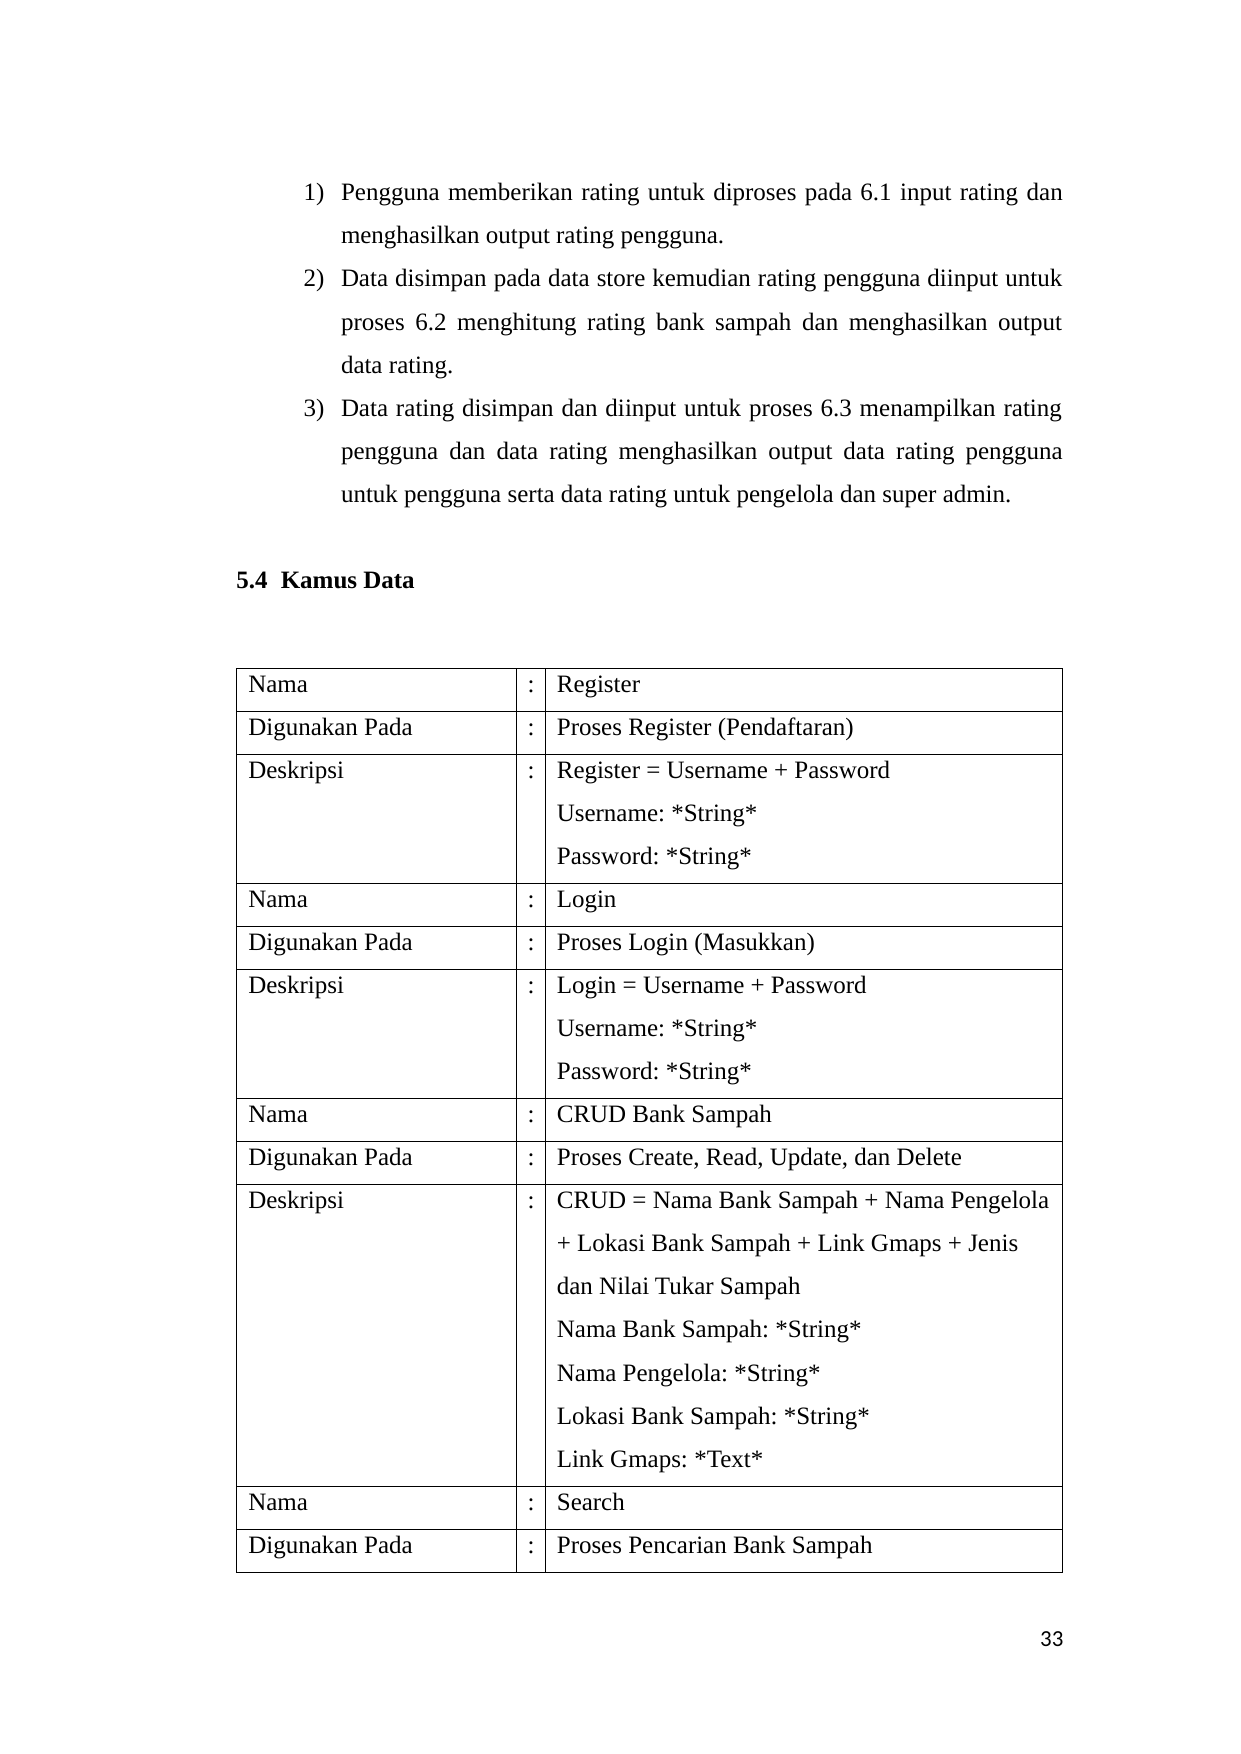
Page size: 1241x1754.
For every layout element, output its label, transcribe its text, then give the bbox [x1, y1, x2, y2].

table_cell : [517, 1487, 545, 1529]
list Data rating disimpan dan diinput untuk proses 6.3 menampilkan rating pengguna dan data rating menghasilkan output data rating pengguna untuk pengguna serta data rating untuk pengelola dan super admin. [303, 393, 1063, 508]
table_cell : [517, 755, 545, 883]
table_cell Nama [237, 1487, 516, 1529]
table_cell : [517, 1142, 545, 1184]
table_cell Proses Register (Pendaftaran) [546, 712, 1062, 754]
table_cell : [517, 1099, 545, 1141]
list Pengguna memberikan rating untuk diproses pada 6.1 input rating dan menghasilkan output rating pengguna. [303, 177, 1063, 249]
table_cell Login [546, 884, 1062, 926]
table_cell Login = Username + Password Username: *String* Password: *String* [546, 970, 1062, 1098]
table_cell Search [546, 1487, 1062, 1529]
table_cell Nama [237, 1099, 516, 1141]
table_cell : [517, 1185, 545, 1486]
table_cell : [517, 927, 545, 969]
table_cell : [517, 1530, 545, 1572]
table_header : [517, 669, 545, 711]
table_cell Deskripsi [237, 755, 516, 883]
table_cell Deskripsi [237, 1185, 516, 1486]
table_cell : [517, 712, 545, 754]
table_cell Digunakan Pada [237, 1142, 516, 1184]
table_cell Deskripsi [237, 970, 516, 1098]
table_cell CRUD = Nama Bank Sampah + Nama Pengelola + Lokasi Bank Sampah + Link Gmaps + Jenis dan Nilai Tukar Sampah Nama Bank Sampah: *String* Nama Pengelola: *String* Lokasi Bank Sampah: *String* Link Gmaps: *Text* [546, 1185, 1062, 1486]
table_cell Proses Login (Masukkan) [546, 927, 1062, 969]
table_cell Digunakan Pada [237, 1530, 516, 1572]
table_cell Digunakan Pada [237, 927, 516, 969]
table_cell Digunakan Pada [237, 712, 516, 754]
table_cell Proses Create, Read, Update, dan Delete [546, 1142, 1062, 1184]
table_header Nama [237, 669, 516, 711]
list Kamus Data [236, 565, 1063, 594]
table_cell CRUD Bank Sampah [546, 1099, 1062, 1141]
table_cell Nama [237, 884, 516, 926]
table_cell Register = Username + Password Username: *String* Password: *String* [546, 755, 1062, 883]
table_cell Proses Pencarian Bank Sampah [546, 1530, 1062, 1572]
list Data disimpan pada data store kemudian rating pengguna diinput untuk proses 6.2 menghitung rating bank sampah dan menghasilkan output data rating. [303, 263, 1063, 378]
table_cell : [517, 884, 545, 926]
table_header Register [546, 669, 1062, 711]
table_cell : [517, 970, 545, 1098]
